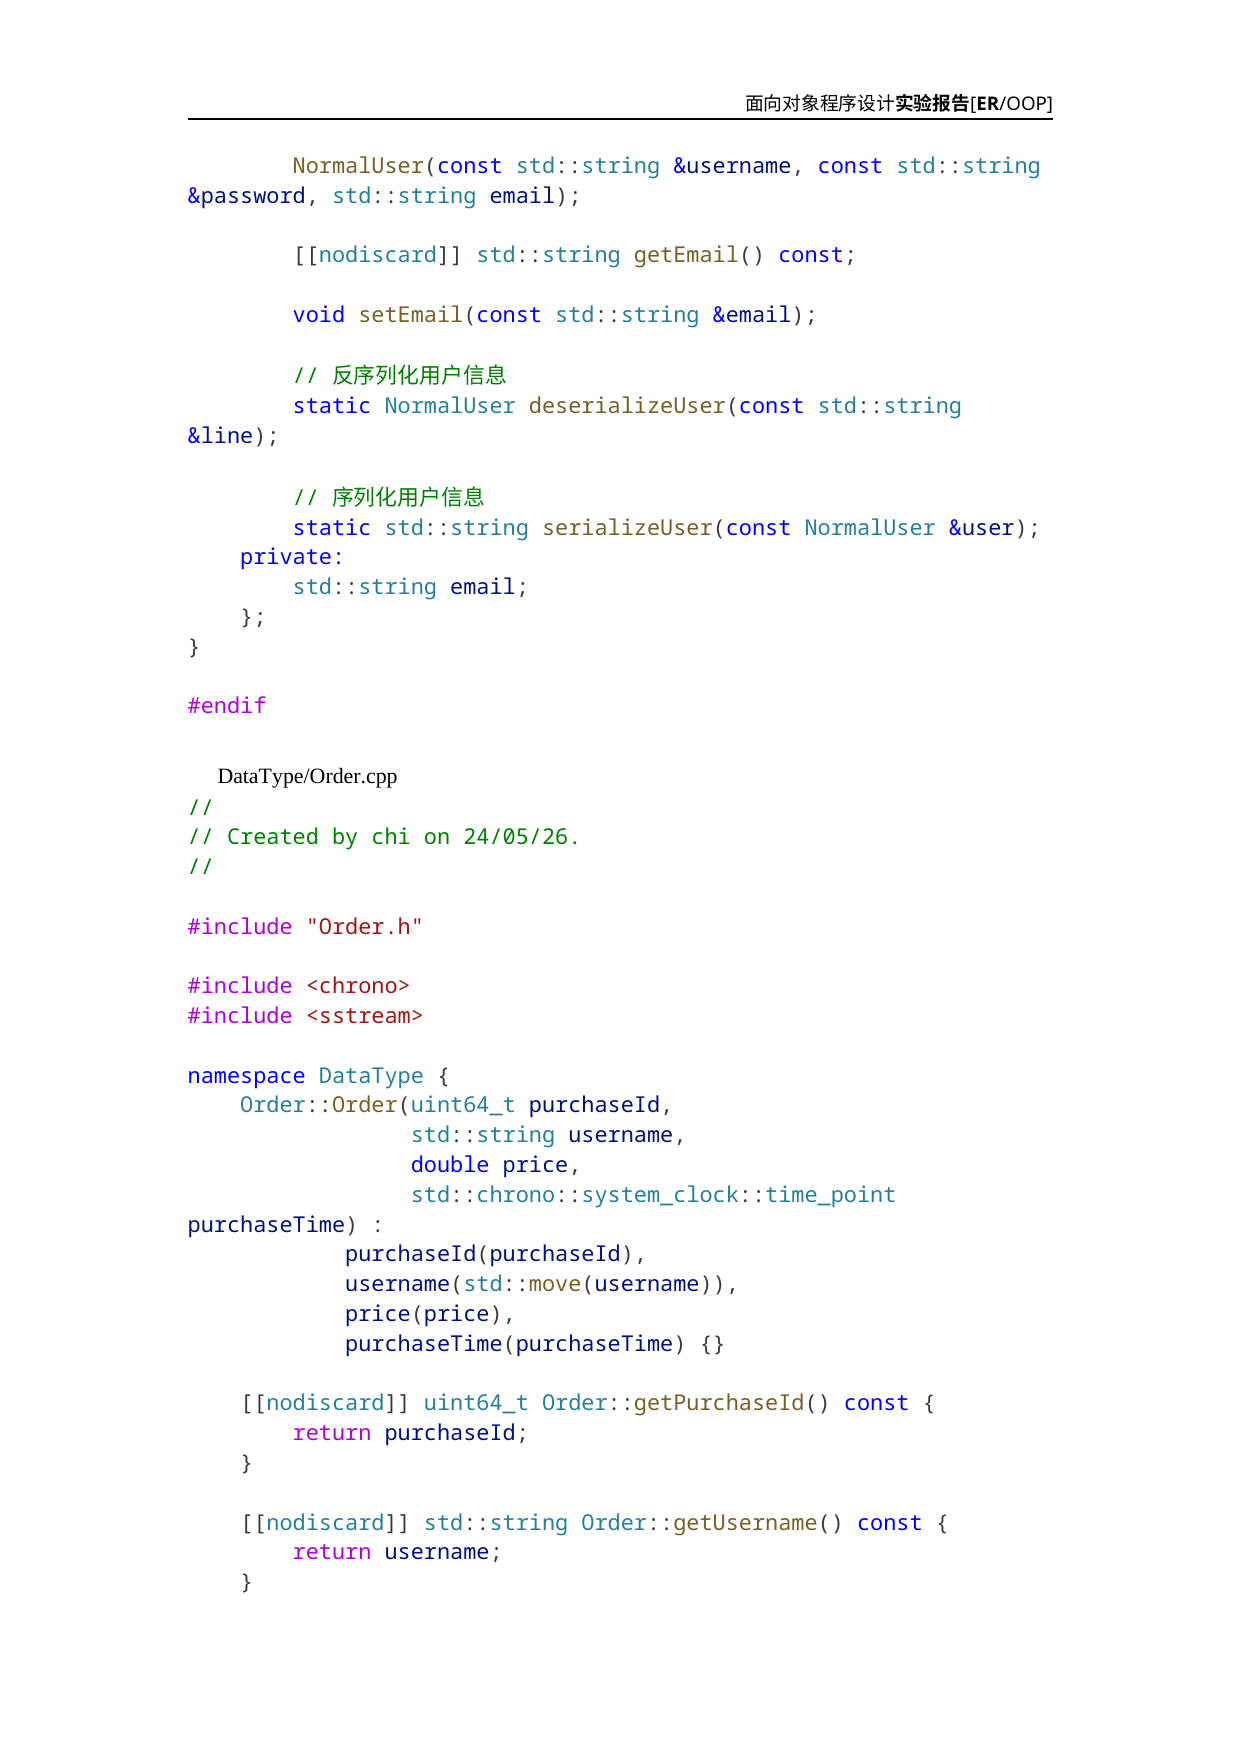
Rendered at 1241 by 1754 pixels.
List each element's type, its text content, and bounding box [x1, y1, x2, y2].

text } [187, 1447, 1053, 1477]
text price(price), [187, 1298, 1053, 1328]
text std::chrono::system_clock::time_point purchaseTime) : [187, 1179, 1053, 1238]
text Order::Order(uint64_t purchaseId, [187, 1089, 1053, 1119]
text std::string username, [187, 1119, 1053, 1149]
text username(std::move(username)), [187, 1268, 1053, 1298]
text purchaseId(purchaseId), [187, 1238, 1053, 1268]
text return purchaseId; [187, 1417, 1053, 1447]
text // Created by chi on 24/05/26. [187, 821, 1053, 851]
text DataType/Order.cpp [186, 750, 1053, 791]
text [[nodiscard]] std::string getEmail() const; [187, 239, 1053, 269]
text // 序列化用户信息 [187, 480, 1053, 511]
text } [187, 631, 1053, 660]
text // [187, 791, 1053, 821]
text return username; [187, 1536, 1053, 1566]
text #include "Order.h" [187, 911, 1053, 940]
text NormalUser(const std::string &username, const std::string &password, std::string email); [187, 150, 1053, 209]
text namespace DataType { [187, 1059, 1053, 1089]
text #include <chrono> [187, 970, 1053, 1000]
text #include <sstream> [187, 1000, 1053, 1030]
text static std::string serializeUser(const NormalUser &user); [187, 511, 1053, 541]
text // [187, 851, 1053, 881]
text std::string email; [187, 571, 1053, 601]
text [[nodiscard]] std::string Order::getUsername() const { [187, 1506, 1053, 1536]
text void setEmail(const std::string &email); [187, 299, 1053, 329]
text [[nodiscard]] uint64_t Order::getPurchaseId() const { [187, 1387, 1053, 1417]
text } [187, 1566, 1053, 1596]
text private: [187, 541, 1053, 571]
text }; [187, 601, 1053, 631]
text purchaseTime(purchaseTime) {} [187, 1328, 1053, 1357]
text // 反序列化用户信息 [187, 358, 1053, 390]
text #endif [187, 690, 1053, 720]
text static NormalUser deserializeUser(const std::string &line); [187, 390, 1053, 450]
text double price, [187, 1149, 1053, 1179]
